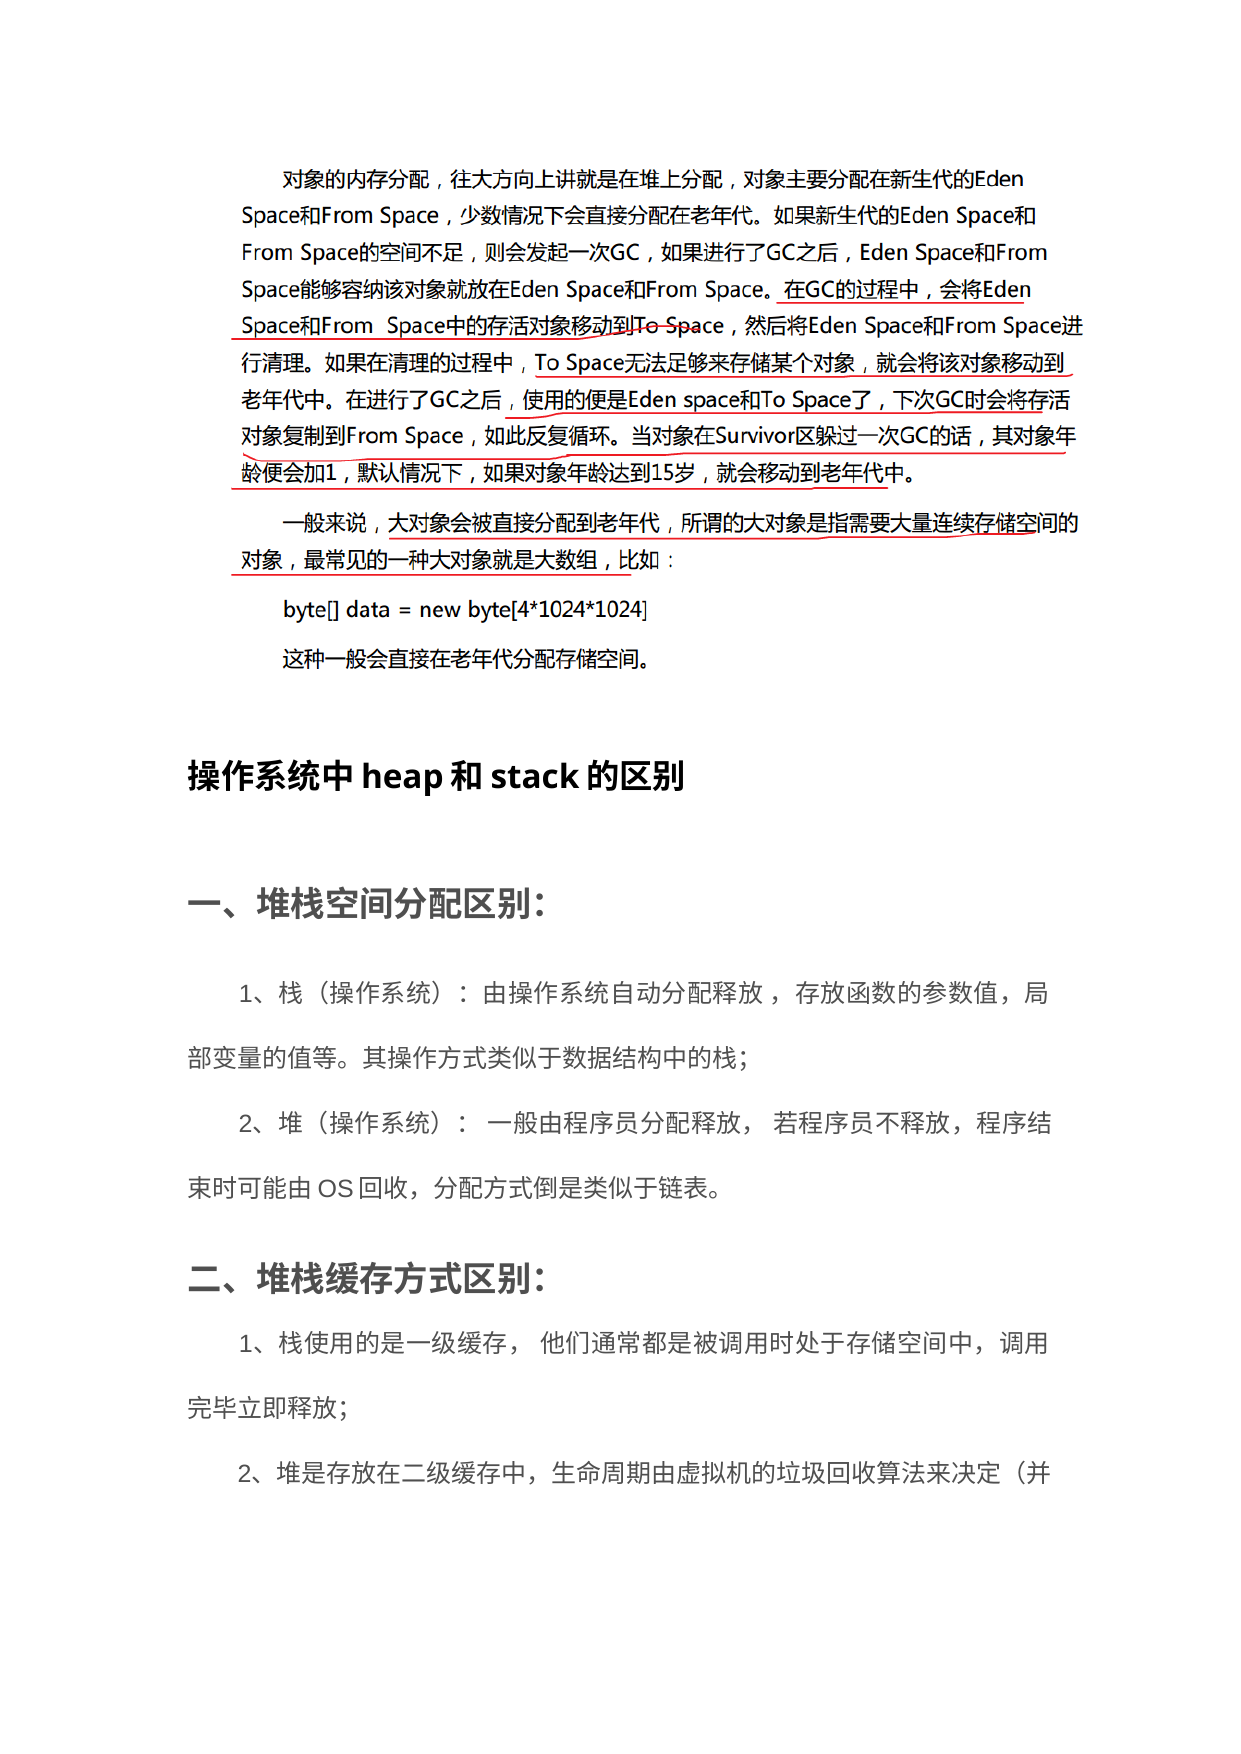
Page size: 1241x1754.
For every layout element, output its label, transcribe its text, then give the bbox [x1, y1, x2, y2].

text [187, 1309, 1053, 1504]
subtitle 操作系统中heap和stack的区别 [187, 742, 1053, 807]
subtitle 一、堆栈空间分配区别： [187, 869, 1053, 934]
text 1、栈（操作系统）：由操作系统自动分配释放 ，存放函数的参数值，局部变量的值等。其操作方式类似于数据结构中的栈； 2、堆（操作系统）： 一般由程序员分配释放， 若程序员不释放，程序结束时可能由OS回收，分配方式倒是类似于链表。 [187, 959, 1053, 1219]
subtitle 二、堆栈缓存方式区别： [187, 1244, 1053, 1309]
picture [231, 162, 1097, 673]
